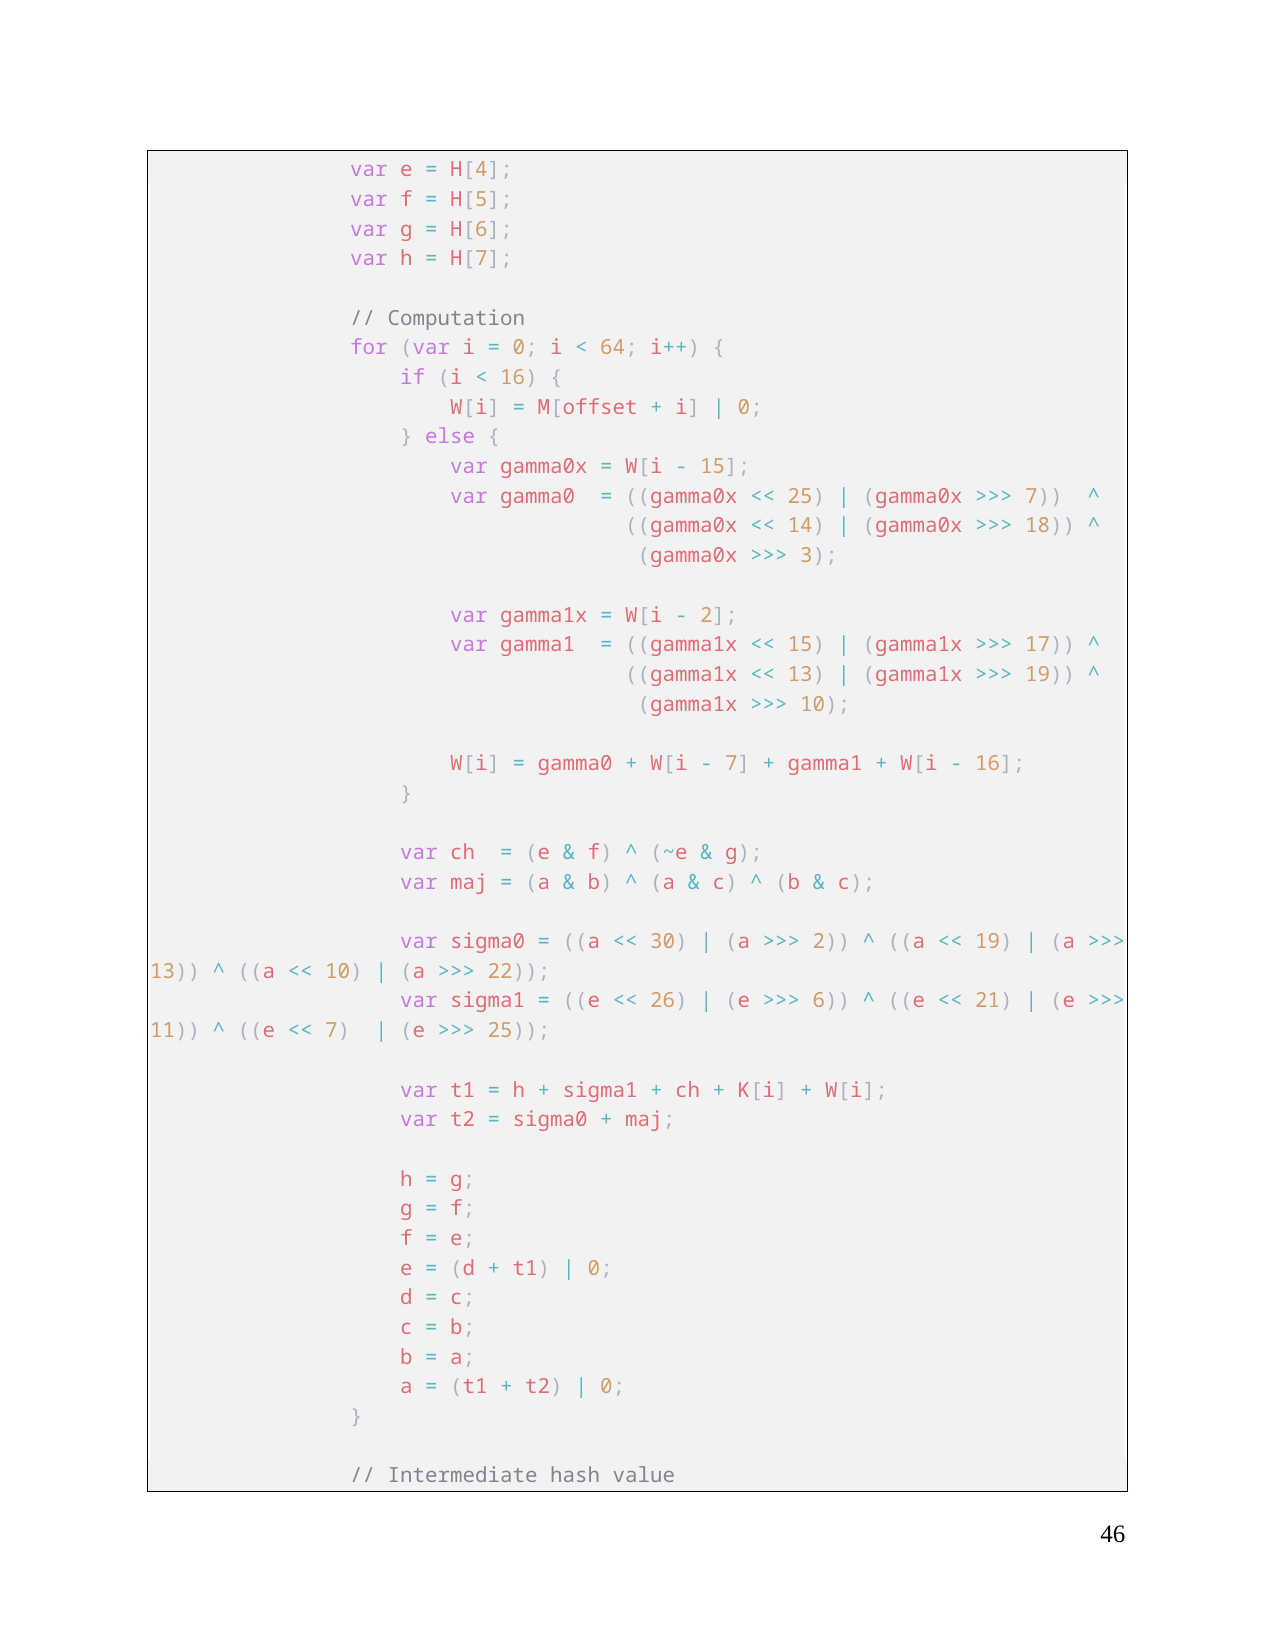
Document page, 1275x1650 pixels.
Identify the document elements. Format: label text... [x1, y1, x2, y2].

text var f = H[5]; [150, 183, 1125, 212]
text // Intermediate hash value [148, 1456, 1127, 1491]
text var g = H[6]; [150, 212, 1125, 242]
text var sigma0 = ((a << 30) | (a >>> 2)) ^ ((a << 19) | (a >>> 13)) ^ ((a << 10) | (a >>> 22)); [150, 925, 1125, 984]
text var gamma0x = W[i - 15]; [150, 450, 1125, 480]
text ((gamma0x << 14) | (gamma0x >>> 18)) ^ [150, 509, 1125, 539]
text var ch = (e & f) ^ (~e & g); [150, 836, 1125, 866]
text f = e; [150, 1222, 1125, 1252]
text if (i < 16) { [150, 361, 1125, 391]
text var e = H[4]; [148, 151, 1127, 183]
text } [150, 777, 1125, 806]
text var gamma0 = ((gamma0x << 25) | (gamma0x >>> 7)) ^ [150, 480, 1125, 509]
text var gamma1 = ((gamma1x << 15) | (gamma1x >>> 17)) ^ [150, 628, 1125, 658]
text var h = H[7]; [150, 242, 1125, 272]
text // Computation [150, 302, 1125, 331]
text c = b; [150, 1311, 1125, 1341]
text var sigma1 = ((e << 26) | (e >>> 6)) ^ ((e << 21) | (e >>> 11)) ^ ((e << 7) | (e >>> 25)); [150, 984, 1125, 1044]
text var t1 = h + sigma1 + ch + K[i] + W[i]; [150, 1073, 1125, 1103]
text var gamma1x = W[i - 2]; [150, 598, 1125, 628]
text var t2 = sigma0 + maj; [150, 1103, 1125, 1133]
text var maj = (a & b) ^ (a & c) ^ (b & c); [150, 866, 1125, 895]
text for (var i = 0; i < 64; i++) { [150, 331, 1125, 361]
text (gamma0x >>> 3); [150, 539, 1125, 569]
text W[i] = gamma0 + W[i - 7] + gamma1 + W[i - 16]; [150, 747, 1125, 777]
text } [150, 1400, 1125, 1430]
text (gamma1x >>> 10); [150, 687, 1125, 717]
text e = (d + t1) | 0; [150, 1252, 1125, 1281]
text h = g; [150, 1162, 1125, 1192]
text b = a; [150, 1341, 1125, 1370]
text d = c; [150, 1281, 1125, 1311]
text W[i] = M[offset + i] | 0; [150, 391, 1125, 420]
text g = f; [150, 1192, 1125, 1222]
text } else { [150, 420, 1125, 450]
text ((gamma1x << 13) | (gamma1x >>> 19)) ^ [150, 658, 1125, 687]
text a = (t1 + t2) | 0; [150, 1370, 1125, 1400]
